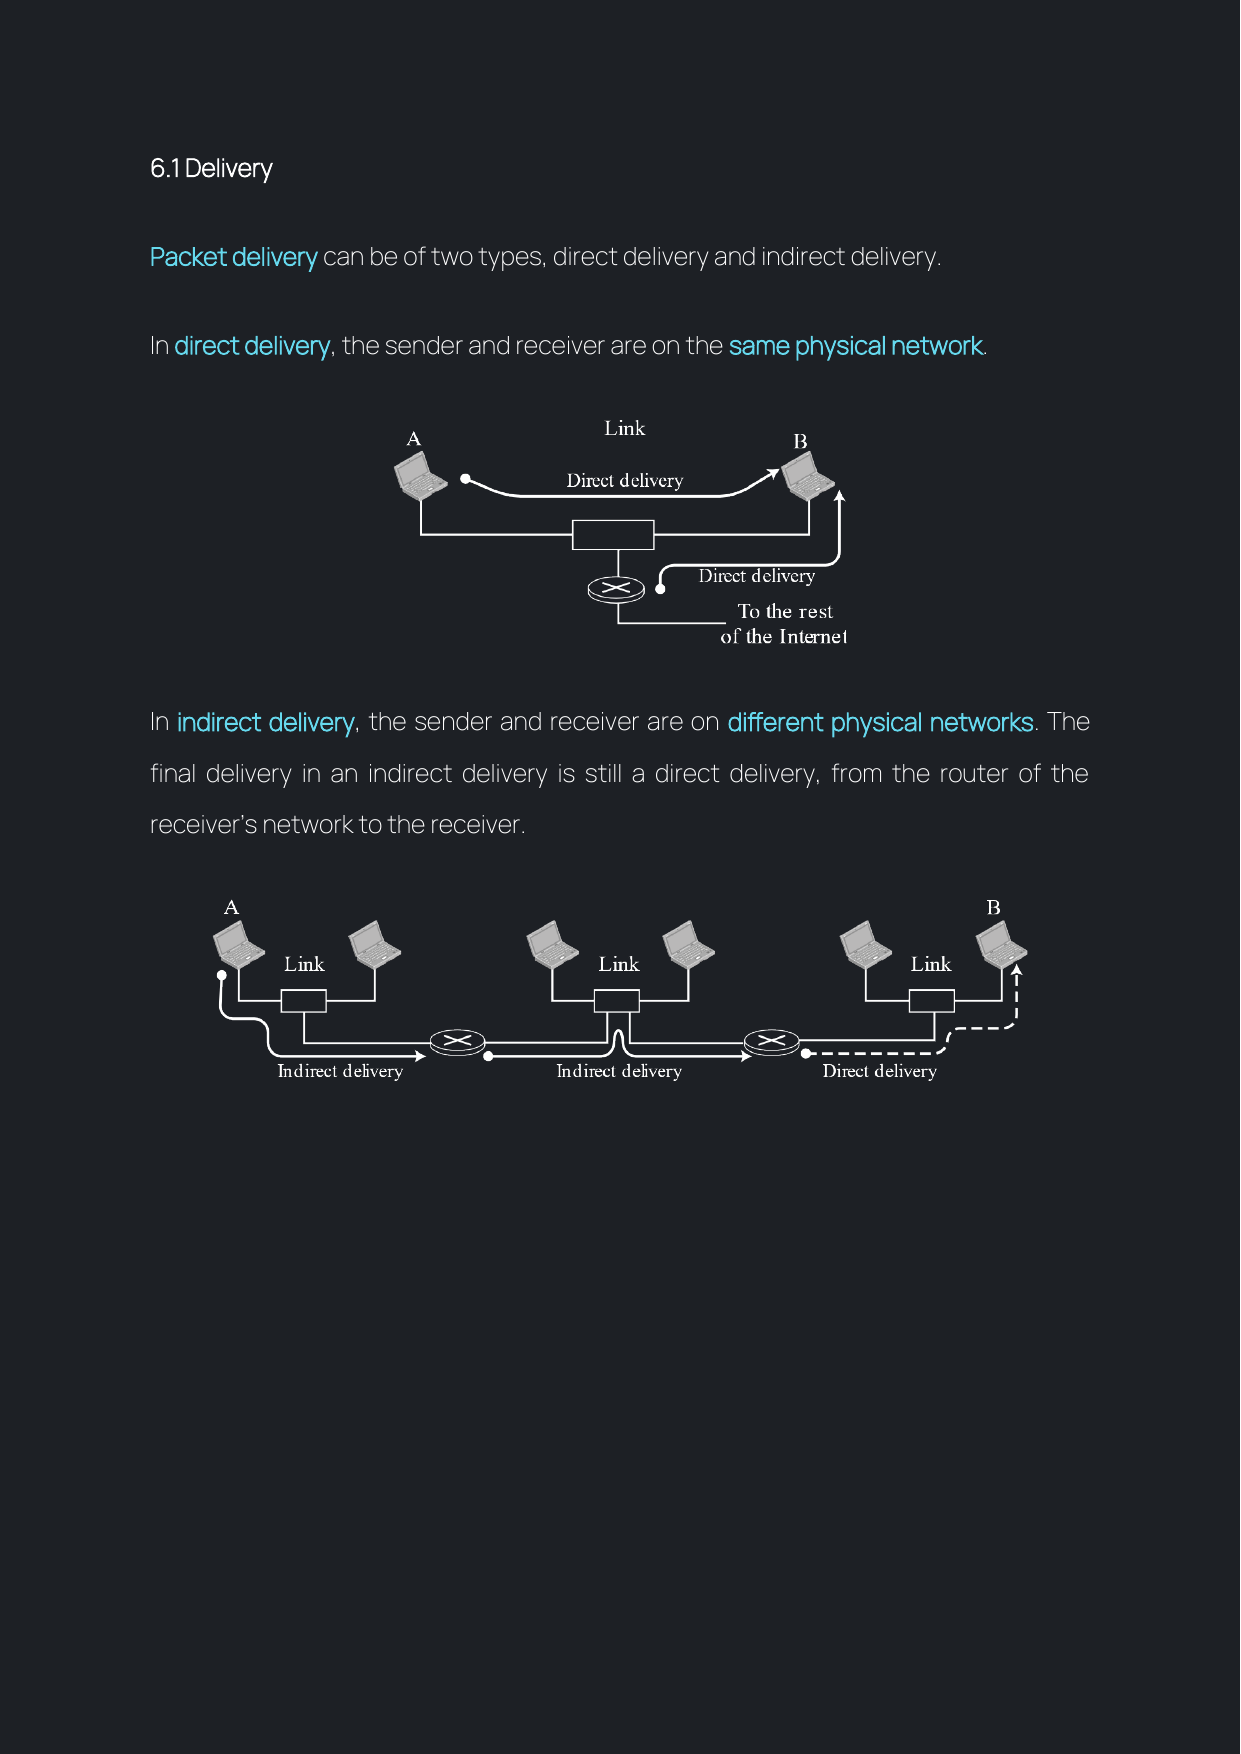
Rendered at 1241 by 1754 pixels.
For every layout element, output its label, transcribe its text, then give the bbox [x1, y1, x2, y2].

text In direct delivery, the sender and receiver are on the same physical network. [150, 327, 1090, 362]
text In indirect delivery, the sender and receiver are on different physical networks. The final delivery in an indirect delivery is still a direct delivery, from the router of the receiver’s network to the receiver. [150, 704, 1090, 841]
subtitle 6.1 Delivery [150, 150, 1090, 184]
text Packet delivery can be of two types, direct delivery and indirect delivery. [150, 239, 1090, 273]
picture [212, 895, 1028, 1083]
picture [393, 416, 847, 650]
